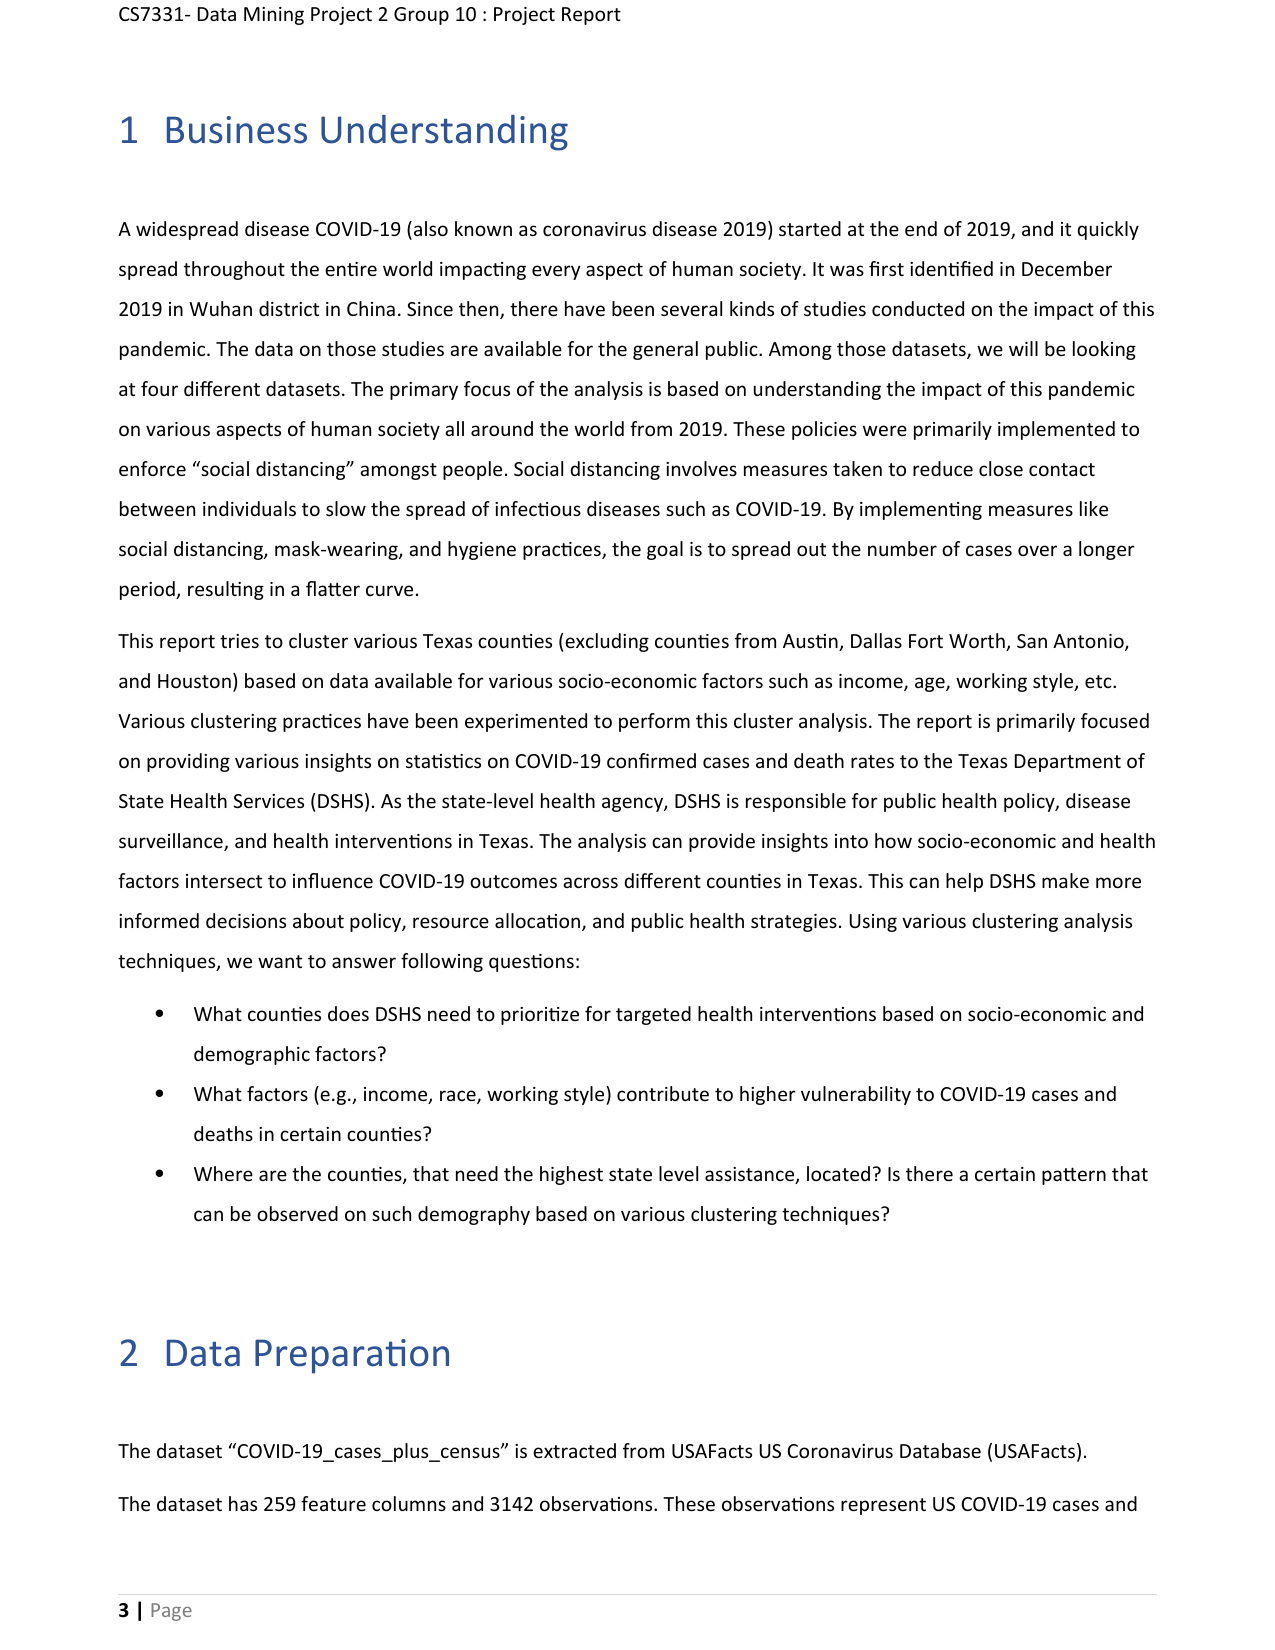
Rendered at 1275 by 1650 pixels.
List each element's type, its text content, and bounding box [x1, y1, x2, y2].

text This report tries to cluster various Texas counties (excluding counties from Austin, Dallas Fort Worth, San Antonio, and Houston) based on data available for various socio-economic factors such as income, age, working style, etc. Various clustering practices have been experimented to perform this cluster analysis. The report is primarily focused on providing various insights on statistics on COVID-19 confirmed cases and death rates to the Texas Department of State Health Services (DSHS). As the state-level health agency, DSHS is responsible for public health policy, disease surveillance, and health interventions in Texas. The analysis can provide insights into how socio-economic and health factors intersect to influence COVID-19 outcomes across different counties in Texas. This can help DSHS make more informed decisions about policy, resource allocation, and public health strategies. Using various clustering analysis techniques, we want to answer following questions: [118, 627, 1157, 974]
text The dataset “COVID-19_cases_plus_census” is extracted from USAFacts US Coronavirus Database (USAFacts). [118, 1437, 1157, 1464]
subtitle Business Understanding [118, 103, 1157, 154]
text A widespread disease COVID-19 (also known as coronavirus disease 2019) started at the end of 2019, and it quickly spread throughout the entire world impacting every aspect of human society. It was first identified in December 2019 in Wuhan district in China. Since then, there have been several kinds of studies conducted on the impact of this pandemic. The data on those studies are available for the general public. Among those datasets, we will be looking at four different datasets. The primary focus of the analysis is based on understanding the impact of this pandemic on various aspects of human society all around the world from 2019. These policies were primarily implemented to enforce “social distancing” amongst people. Social distancing involves measures taken to reduce close contact between individuals to slow the spread of infectious diseases such as COVID-19. By implementing measures like social distancing, mask-wearing, and hygiene practices, the goal is to spread out the number of cases over a longer period, resulting in a flatter curve. [118, 215, 1157, 601]
list Where are the counties, that need the highest state level assistance, located? Is there a certain pattern that can be observed on such demography based on various clustering techniques? [156, 1160, 1157, 1226]
subtitle Data Preparation [118, 1326, 1157, 1376]
text The dataset has 259 feature columns and 3142 observations. These observations represent US COVID-19 cases and [118, 1490, 1157, 1516]
list What counties does DSHS need to prioritize for targeted health interventions based on socio-economic and demographic factors? [156, 1000, 1157, 1066]
list What factors (e.g., income, race, working style) contribute to higher vulnerability to COVID-19 cases and deaths in certain counties? [156, 1080, 1157, 1146]
